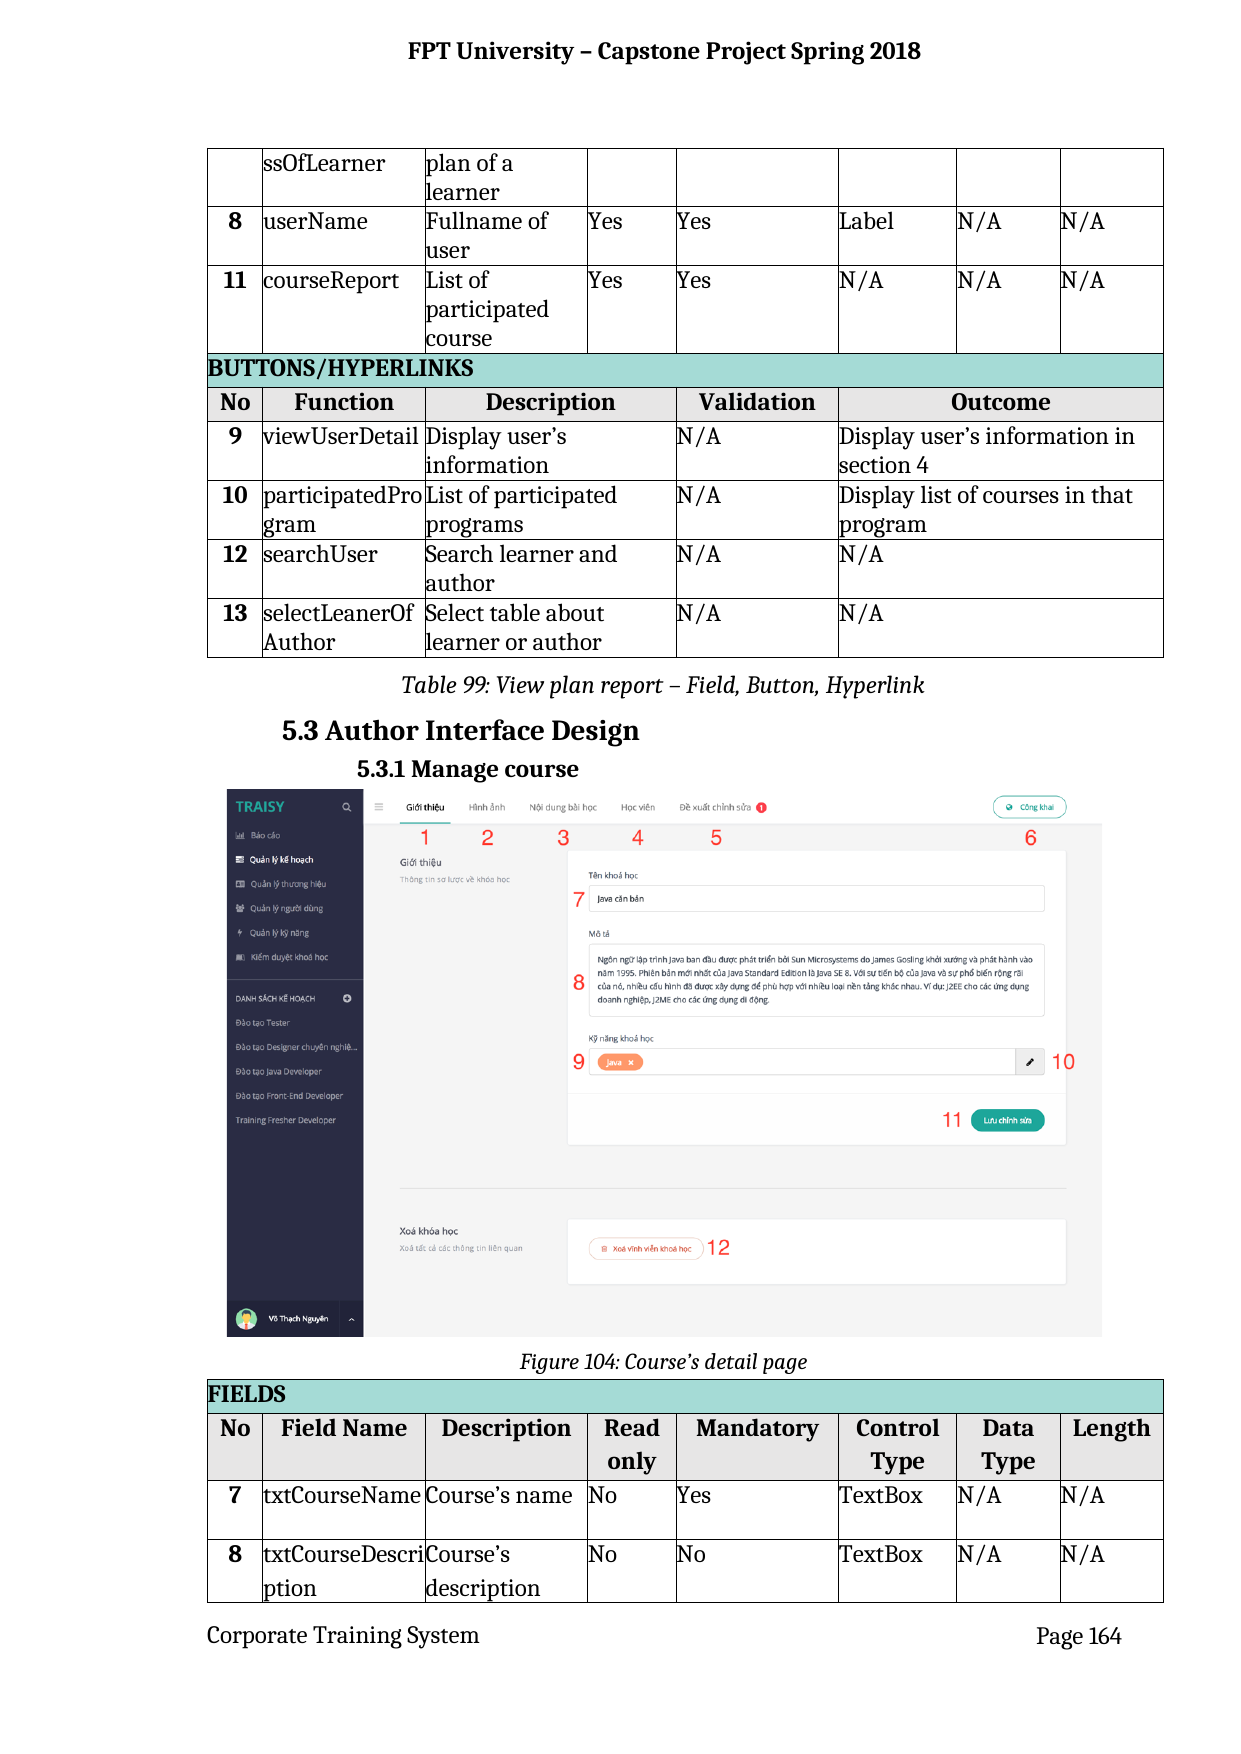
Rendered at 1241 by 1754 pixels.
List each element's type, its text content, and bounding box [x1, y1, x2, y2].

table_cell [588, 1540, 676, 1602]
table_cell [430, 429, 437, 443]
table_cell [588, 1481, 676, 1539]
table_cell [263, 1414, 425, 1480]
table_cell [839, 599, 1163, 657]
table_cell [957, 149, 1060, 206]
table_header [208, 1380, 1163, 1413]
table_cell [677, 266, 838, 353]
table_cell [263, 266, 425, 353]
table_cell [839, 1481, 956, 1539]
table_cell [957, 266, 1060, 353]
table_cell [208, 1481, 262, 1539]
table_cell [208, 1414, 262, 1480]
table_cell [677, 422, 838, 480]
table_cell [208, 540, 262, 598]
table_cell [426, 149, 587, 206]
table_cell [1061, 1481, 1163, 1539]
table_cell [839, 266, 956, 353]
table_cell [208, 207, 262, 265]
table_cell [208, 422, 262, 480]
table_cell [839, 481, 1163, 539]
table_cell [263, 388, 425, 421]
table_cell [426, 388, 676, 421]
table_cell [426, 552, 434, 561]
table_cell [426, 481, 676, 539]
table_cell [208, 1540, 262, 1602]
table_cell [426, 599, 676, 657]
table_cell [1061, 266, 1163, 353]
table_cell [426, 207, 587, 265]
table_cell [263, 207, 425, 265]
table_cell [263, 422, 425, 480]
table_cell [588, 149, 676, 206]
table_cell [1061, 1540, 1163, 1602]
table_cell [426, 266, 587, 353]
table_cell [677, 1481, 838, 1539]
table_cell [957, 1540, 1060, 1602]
subtitle 5.3 Author Interface Design [282, 714, 1124, 747]
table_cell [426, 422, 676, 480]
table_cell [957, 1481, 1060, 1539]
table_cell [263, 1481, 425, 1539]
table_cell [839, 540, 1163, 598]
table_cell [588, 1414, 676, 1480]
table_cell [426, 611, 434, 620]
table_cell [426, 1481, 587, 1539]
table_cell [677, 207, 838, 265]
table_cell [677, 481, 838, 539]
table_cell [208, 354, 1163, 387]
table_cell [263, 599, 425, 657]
subtitle 5.3.1 Manage course [357, 755, 1124, 784]
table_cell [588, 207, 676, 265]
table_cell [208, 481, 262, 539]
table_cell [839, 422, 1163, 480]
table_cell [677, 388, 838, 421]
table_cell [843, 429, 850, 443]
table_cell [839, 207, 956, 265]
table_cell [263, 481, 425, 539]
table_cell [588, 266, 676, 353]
picture [226, 789, 1103, 1337]
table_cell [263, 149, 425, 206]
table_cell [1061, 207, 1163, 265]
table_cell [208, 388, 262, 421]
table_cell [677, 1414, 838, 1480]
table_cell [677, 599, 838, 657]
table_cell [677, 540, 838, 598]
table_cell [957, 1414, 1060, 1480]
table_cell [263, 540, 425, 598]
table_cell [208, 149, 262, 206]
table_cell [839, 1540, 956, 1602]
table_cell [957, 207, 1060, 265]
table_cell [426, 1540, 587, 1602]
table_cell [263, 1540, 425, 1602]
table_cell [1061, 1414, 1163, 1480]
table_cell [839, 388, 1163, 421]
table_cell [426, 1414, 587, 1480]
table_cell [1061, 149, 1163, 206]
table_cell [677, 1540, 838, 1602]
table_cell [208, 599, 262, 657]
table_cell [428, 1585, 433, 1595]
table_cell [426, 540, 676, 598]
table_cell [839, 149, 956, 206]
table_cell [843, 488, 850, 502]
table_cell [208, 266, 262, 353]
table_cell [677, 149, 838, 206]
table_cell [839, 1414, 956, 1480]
